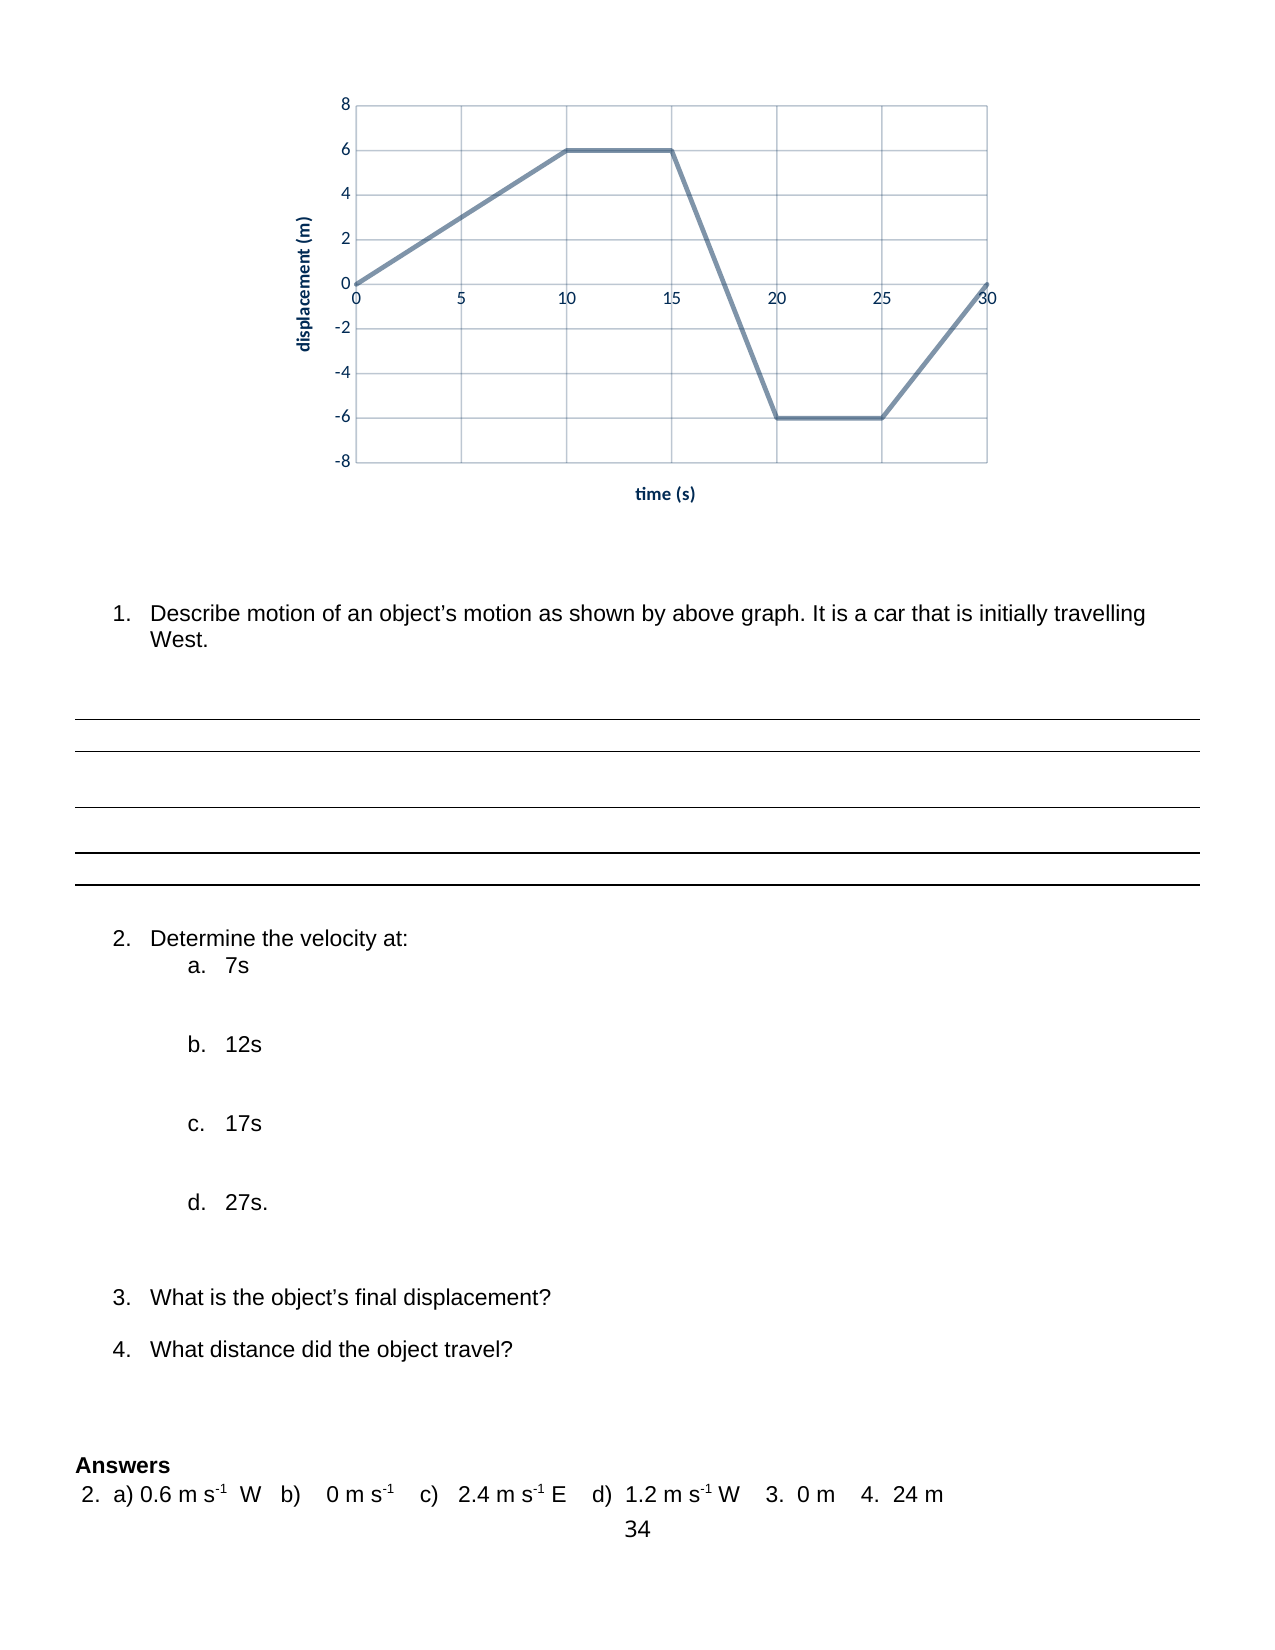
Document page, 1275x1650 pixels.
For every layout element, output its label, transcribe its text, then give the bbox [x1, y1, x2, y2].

list Determine the velocity at: [112, 925, 1200, 952]
list 7s [187, 952, 1200, 978]
list What distance did the object travel? [112, 1336, 1200, 1362]
list Describe motion of an object’s motion as shown by above graph. It is a car that is initially travelling West. [112, 600, 1200, 653]
text 2. a) 0.6 m s-1 W b) 0 m s-1 c) 2.4 m s-1 E d) 1.2 m s-1 W 3. 0 m 4. 24 m [75, 1479, 1200, 1508]
list What is the object’s final displacement? [112, 1283, 1200, 1310]
list 17s [187, 1109, 1200, 1136]
list 12s [187, 1031, 1200, 1057]
list 27s. [187, 1188, 1200, 1215]
text Answers [75, 1450, 1200, 1479]
